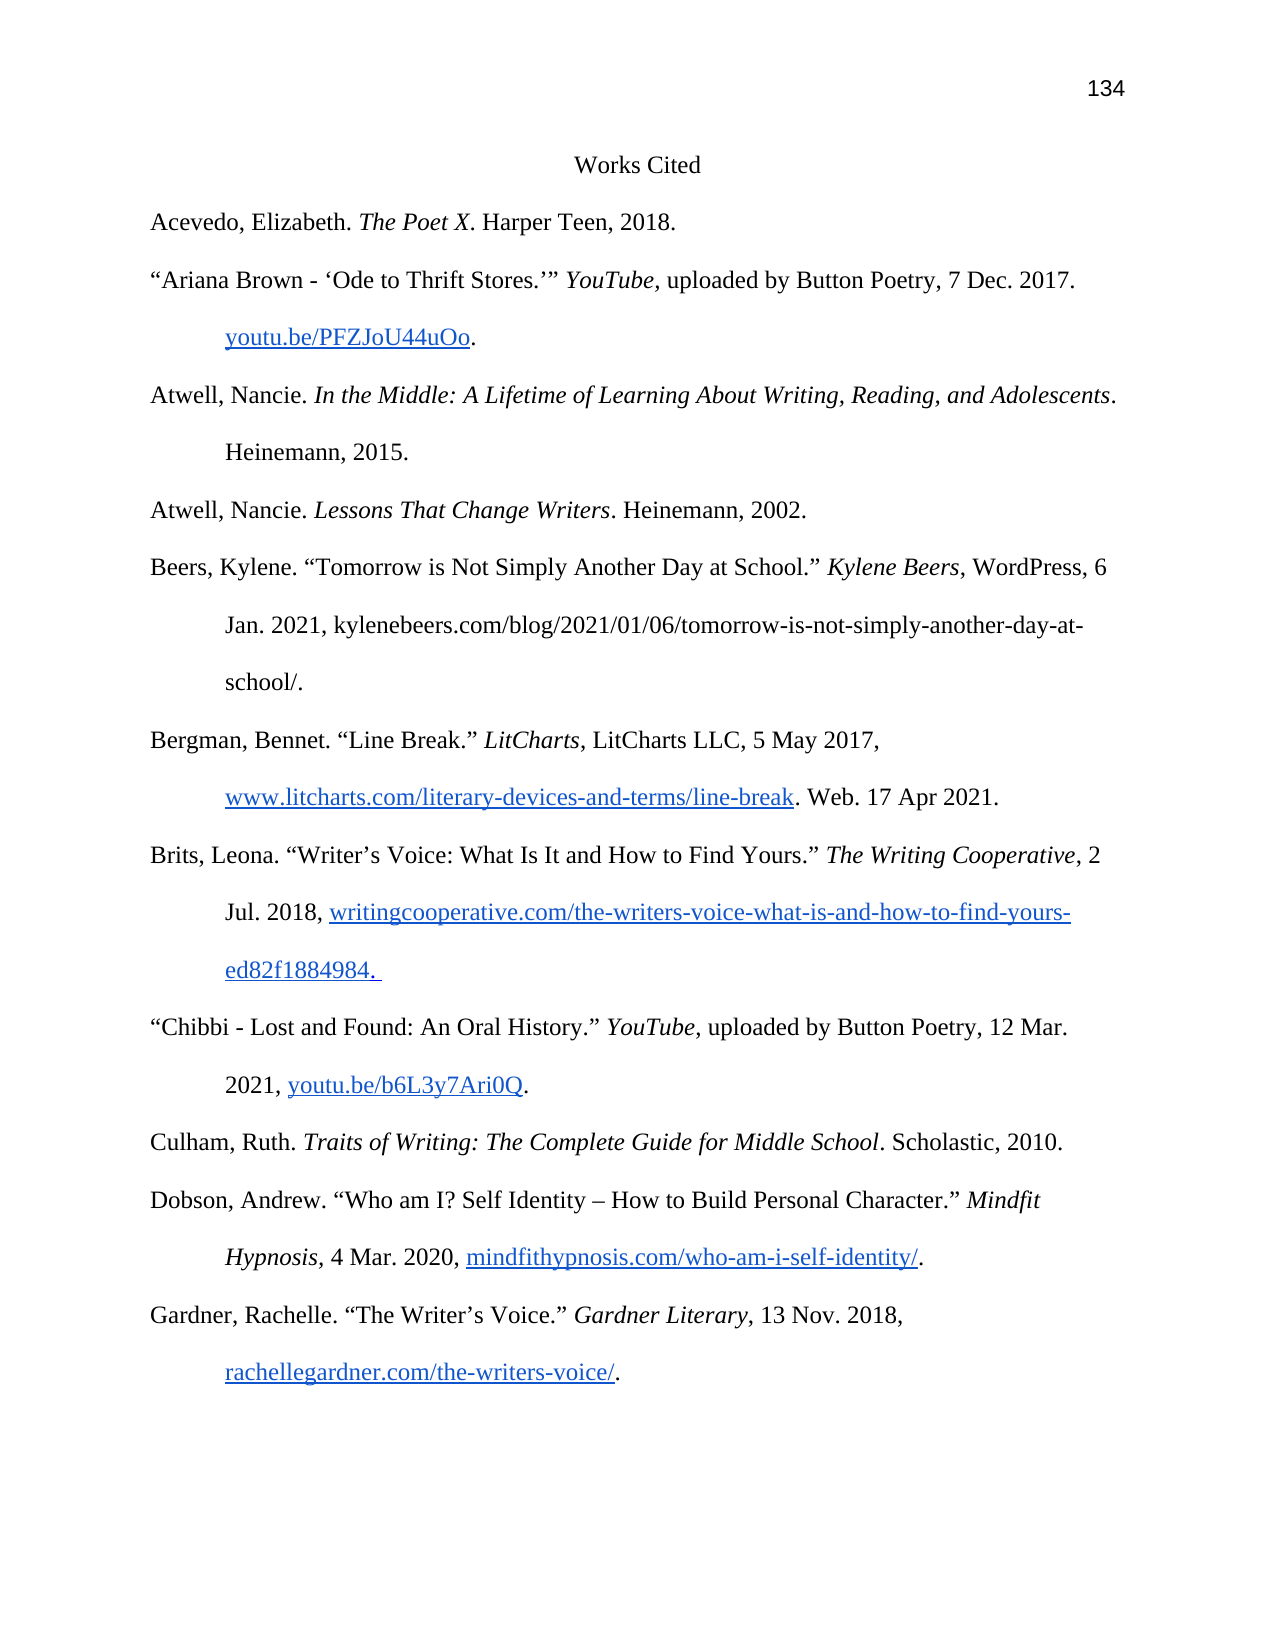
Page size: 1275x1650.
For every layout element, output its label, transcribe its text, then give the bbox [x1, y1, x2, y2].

text Works Cited [150, 150, 1125, 179]
text “Ariana Brown - ‘Ode to Thrift Stores.’” YouTube, uploaded by Button Poetry, 7 Dec. 2017. youtu.be/PFZJoU44uOo. [150, 265, 1125, 351]
text Dobson, Andrew. “Who am I? Self Identity – How to Build Personal Character.” Mindfit Hypnosis, 4 Mar. 2020, mindfithypnosis.com/who-am-i-self-identity/. [150, 1185, 1125, 1271]
text Atwell, Nancie. In the Middle: A Lifetime of Learning About Writing, Reading, and Adolescents. Heinemann, 2015. [150, 380, 1125, 466]
text Brits, Leona. “Writer’s Voice: What Is It and How to Find Yours.” The Writing Cooperative, 2 Jul. 2018, writingcooperative.com/the-writers-voice-what-is-and-how-to-find-yours-ed82f1884984. [150, 840, 1125, 984]
text “Chibbi - Lost and Found: An Oral History.” YouTube, uploaded by Button Poetry, 12 Mar. 2021, youtu.be/b6L3y7Ari0Q. [150, 1012, 1125, 1099]
text Beers, Kylene. “Tomorrow is Not Simply Another Day at School.” Kylene Beers, WordPress, 6 Jan. 2021, kylenebeers.com/blog/2021/01/06/tomorrow-is-not-simply-another-day-at-school/. [150, 552, 1125, 696]
text Acevedo, Elizabeth. The Poet X. Harper Teen, 2018. [150, 207, 1125, 236]
text Culham, Ruth. Traits of Writing: The Complete Guide for Middle School. Scholastic, 2010. [150, 1127, 1125, 1156]
text Bergman, Bennet. “Line Break.” LitCharts, LitCharts LLC, 5 May 2017, www.litcharts.com/literary-devices-and-terms/line-break. Web. 17 Apr 2021. [150, 725, 1125, 811]
text Atwell, Nancie. Lessons That Change Writers. Heinemann, 2002. [150, 495, 1125, 524]
text Gardner, Rachelle. “The Writer’s Voice.” Gardner Literary, 13 Nov. 2018, rachellegardner.com/the-writers-voice/. [150, 1300, 1125, 1386]
